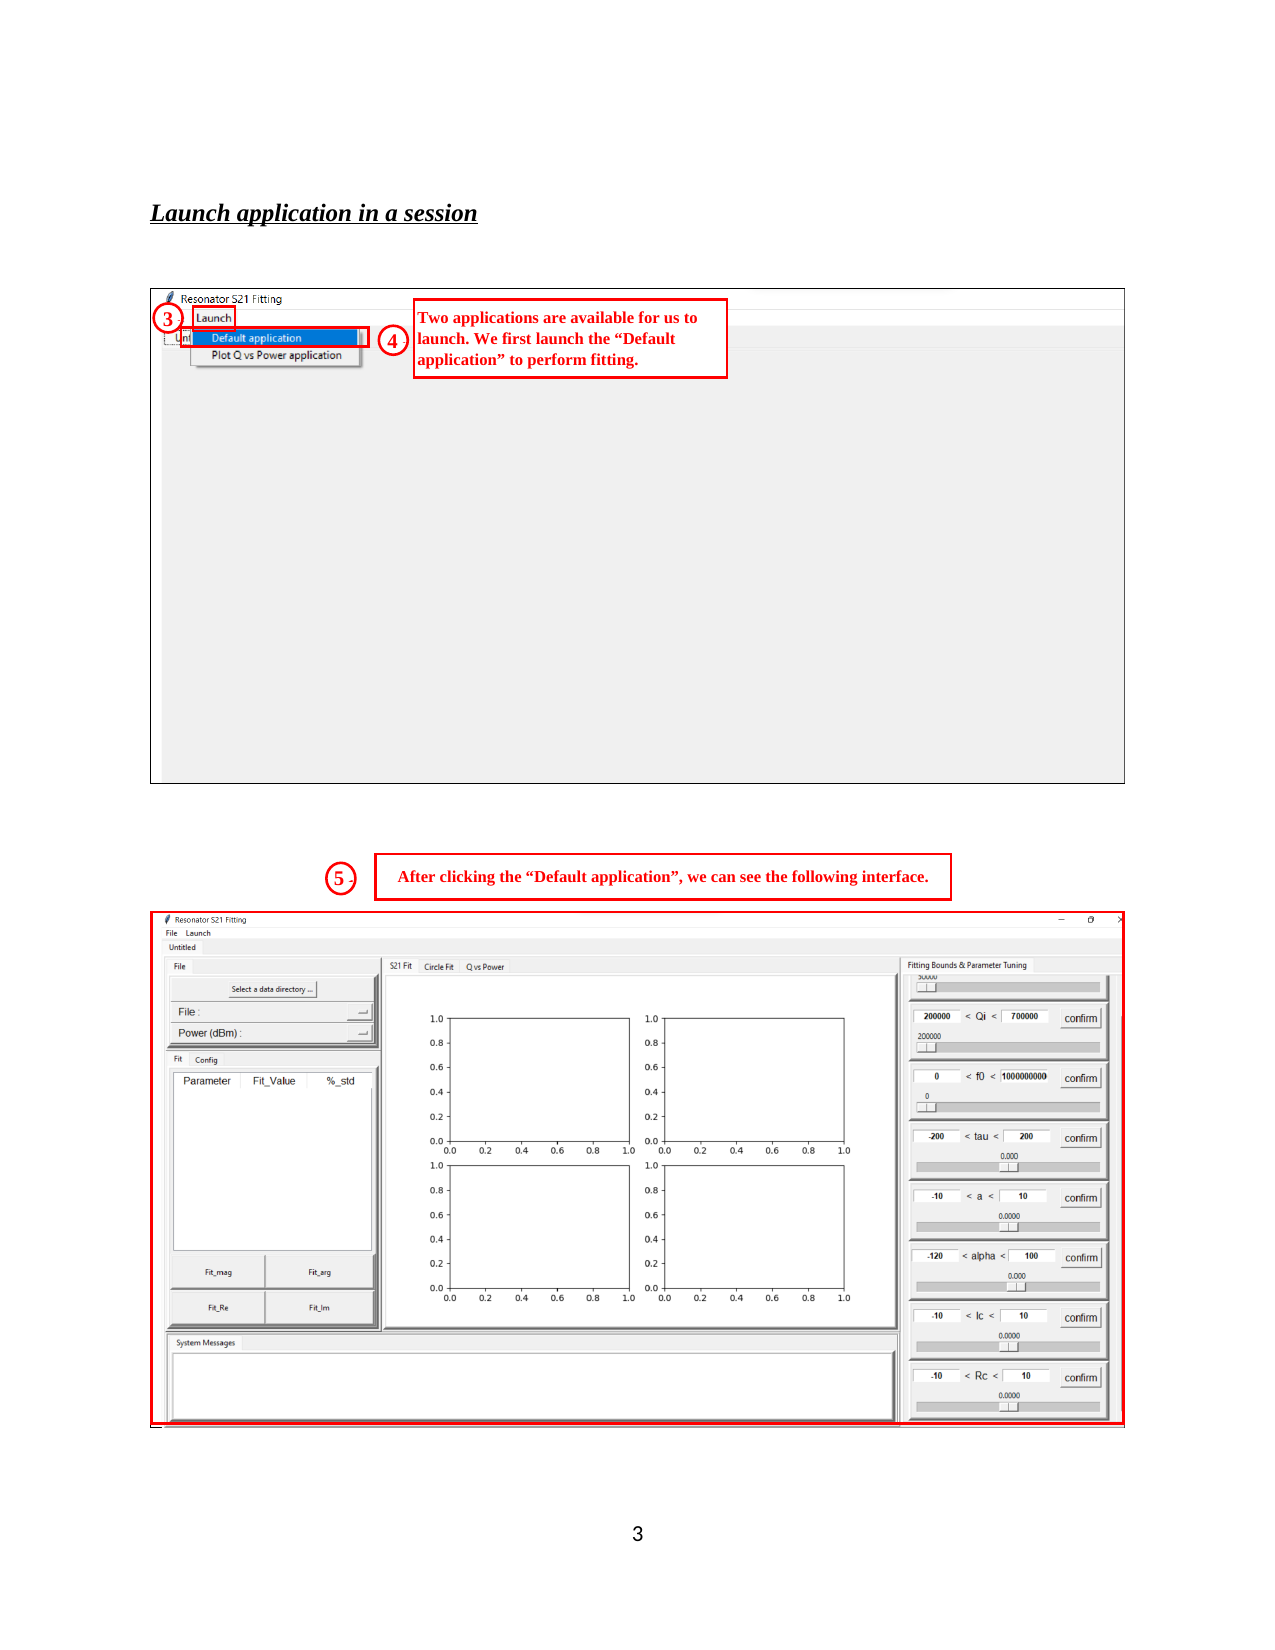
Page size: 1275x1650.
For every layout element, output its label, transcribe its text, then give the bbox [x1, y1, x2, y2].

picture [182, 329, 367, 345]
picture [194, 308, 234, 326]
picture [161, 289, 1125, 783]
picture [161, 913, 1122, 1422]
table_header [153, 913, 161, 1422]
table_header [151, 289, 161, 783]
text Launch application in a session [150, 198, 1125, 226]
